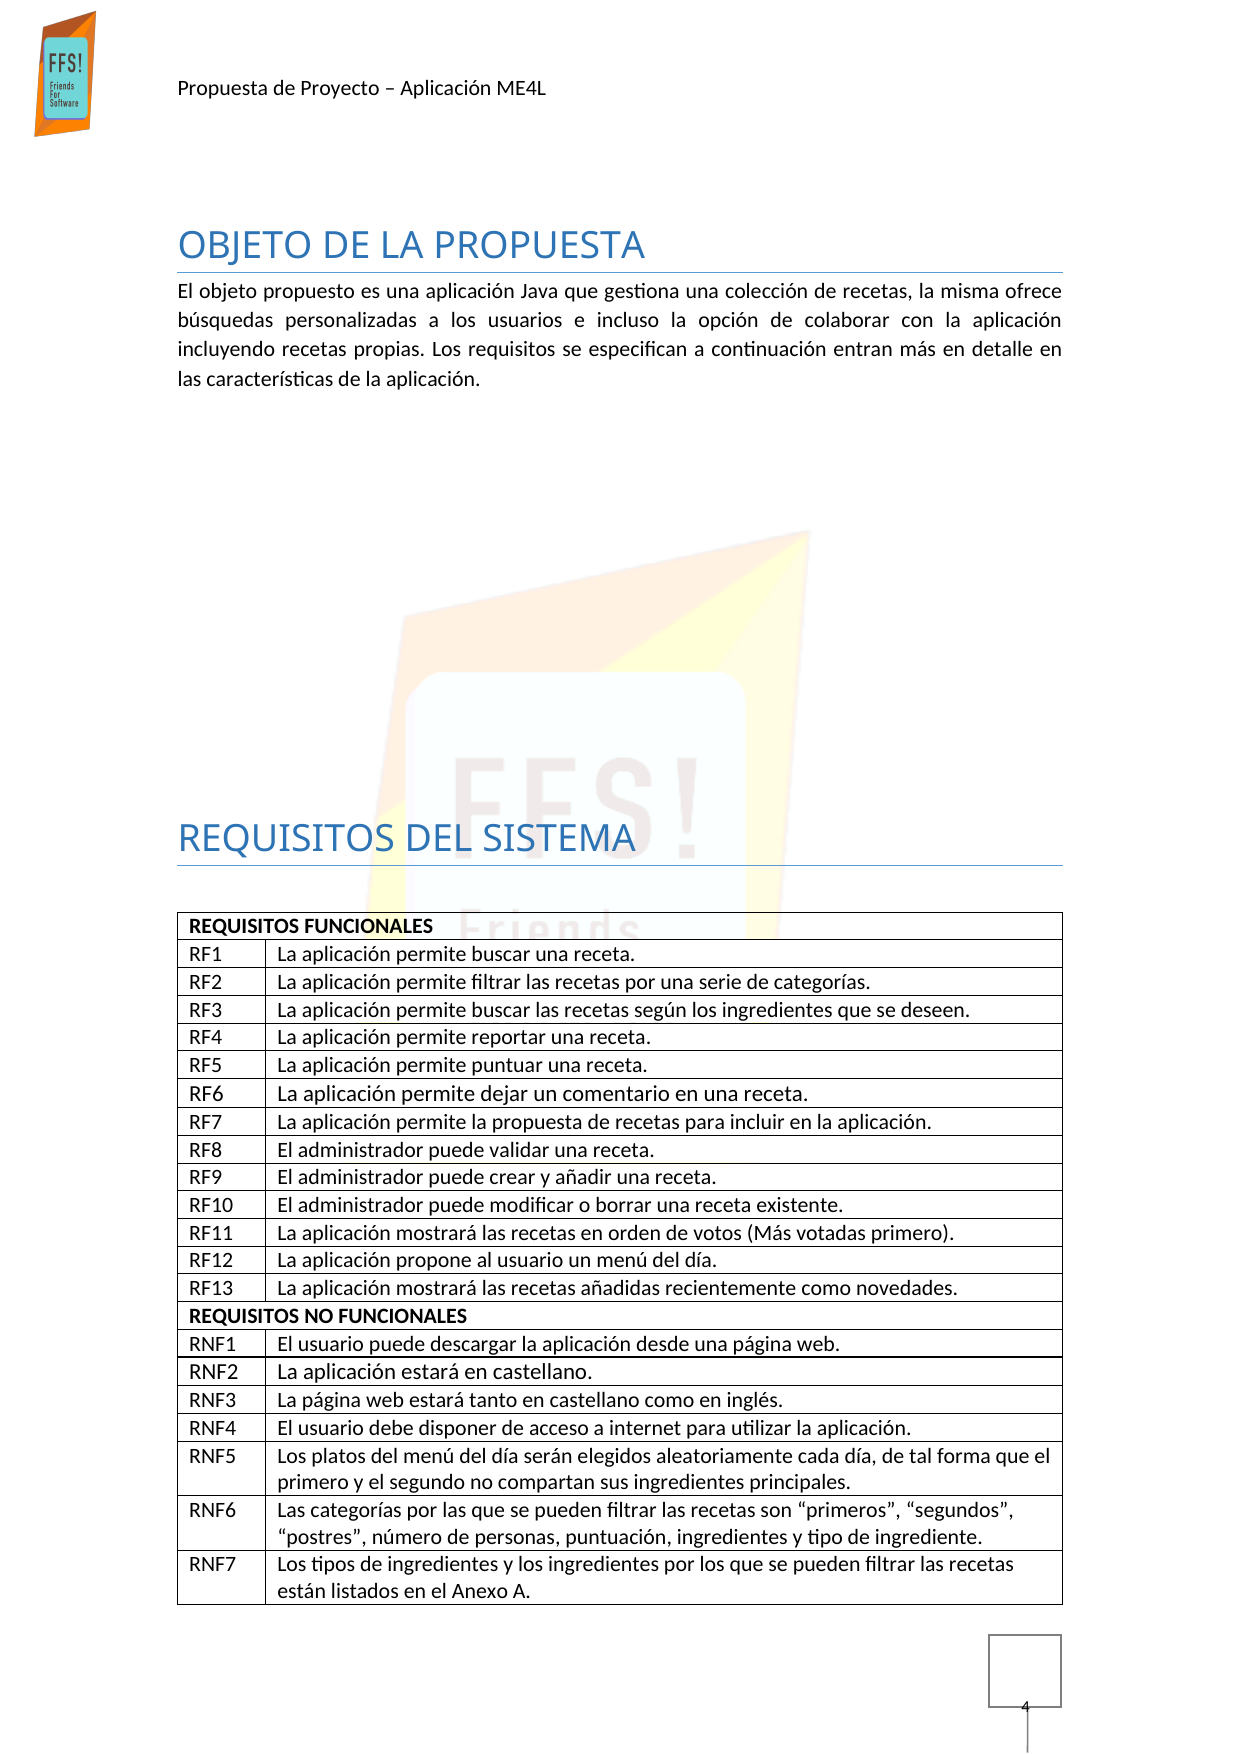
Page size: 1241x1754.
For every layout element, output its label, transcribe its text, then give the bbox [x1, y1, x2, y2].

table_cell El usuario puede descargar la aplicación desde una página web. [266, 1330, 1062, 1356]
table_cell RF3 [178, 996, 265, 1022]
text El objeto propuesto es una aplicación Java que gestiona una colección de recetas, la misma ofrece búsquedas personalizadas a los usuarios e incluso la opción de colaborar con la aplicación incluyendo recetas propias. Los requisitos se especifican a continuación entran más en detalle en las características de la aplicación. [177, 277, 1063, 391]
table_cell RF7 [178, 1108, 265, 1135]
table_cell RNF4 [178, 1414, 265, 1441]
table_cell RF12 [178, 1247, 265, 1273]
table_cell Las categorías por las que se pueden filtrar las recetas son “primeros”, “segundos”, “postres”, número de personas, puntuación, ingredientes y tipo de ingrediente. [266, 1496, 1062, 1549]
table_cell La aplicación permite buscar las recetas según los ingredientes que se deseen. [266, 996, 1062, 1022]
table_cell La aplicación permite la propuesta de recetas para incluir en la aplicación. [266, 1108, 1062, 1135]
table_cell RF4 [178, 1024, 265, 1050]
table_cell La aplicación permite reportar una receta. [266, 1024, 1062, 1050]
table_cell RF1 [178, 940, 265, 967]
subtitle OBJETO DE LA PROPUESTA [177, 218, 1063, 272]
table_cell El administrador puede modificar o borrar una receta existente. [266, 1191, 1062, 1218]
table_cell El usuario debe disponer de acceso a internet para utilizar la aplicación. [266, 1414, 1062, 1441]
table_cell RNF7 [178, 1551, 265, 1604]
table_cell La aplicación mostrará las recetas en orden de votos (Más votadas primero). [266, 1219, 1062, 1246]
table_cell Los platos del menú del día serán elegidos aleatoriamente cada día, de tal forma que el primero y el segundo no compartan sus ingredientes principales. [266, 1442, 1062, 1495]
table_cell RNF5 [178, 1442, 265, 1495]
table_cell RF11 [178, 1219, 265, 1246]
table_cell RF8 [178, 1136, 265, 1162]
subtitle REQUISITOS DEL SISTEMA [177, 812, 1063, 865]
table_cell RF2 [178, 968, 265, 995]
table_cell RNF2 [178, 1358, 265, 1385]
table_cell REQUISITOS NO FUNCIONALES [178, 1302, 1062, 1329]
table_cell La aplicación estará en castellano. [266, 1358, 1062, 1385]
table_cell La aplicación propone al usuario un menú del día. [266, 1247, 1062, 1273]
table_cell RNF3 [178, 1386, 265, 1413]
table_cell La aplicación permite puntuar una receta. [266, 1051, 1062, 1078]
table_cell La página web estará tanto en castellano como en inglés. [266, 1386, 1062, 1413]
table_cell El administrador puede validar una receta. [266, 1136, 1062, 1162]
table_cell RF13 [178, 1274, 265, 1301]
table_cell RNF6 [178, 1496, 265, 1549]
table_header REQUISITOS FUNCIONALES [178, 913, 1062, 939]
picture [5, 1, 125, 153]
table_cell El administrador puede crear y añadir una receta. [266, 1164, 1062, 1190]
table_cell RF5 [178, 1051, 265, 1078]
table_cell La aplicación permite filtrar las recetas por una serie de categorías. [266, 968, 1062, 995]
table_cell La aplicación mostrará las recetas añadidas recientemente como novedades. [266, 1274, 1062, 1301]
table_cell RF6 [178, 1079, 265, 1107]
table_cell RF10 [178, 1191, 265, 1218]
table_cell RF9 [178, 1164, 265, 1190]
table_cell La aplicación permite buscar una receta. [266, 940, 1062, 967]
table_cell La aplicación permite dejar un comentario en una receta. [266, 1079, 1062, 1107]
table_cell RNF1 [178, 1330, 265, 1356]
table_cell Los tipos de ingredientes y los ingredientes por los que se pueden filtrar las recetas están listados en el Anexo A. [266, 1551, 1062, 1604]
